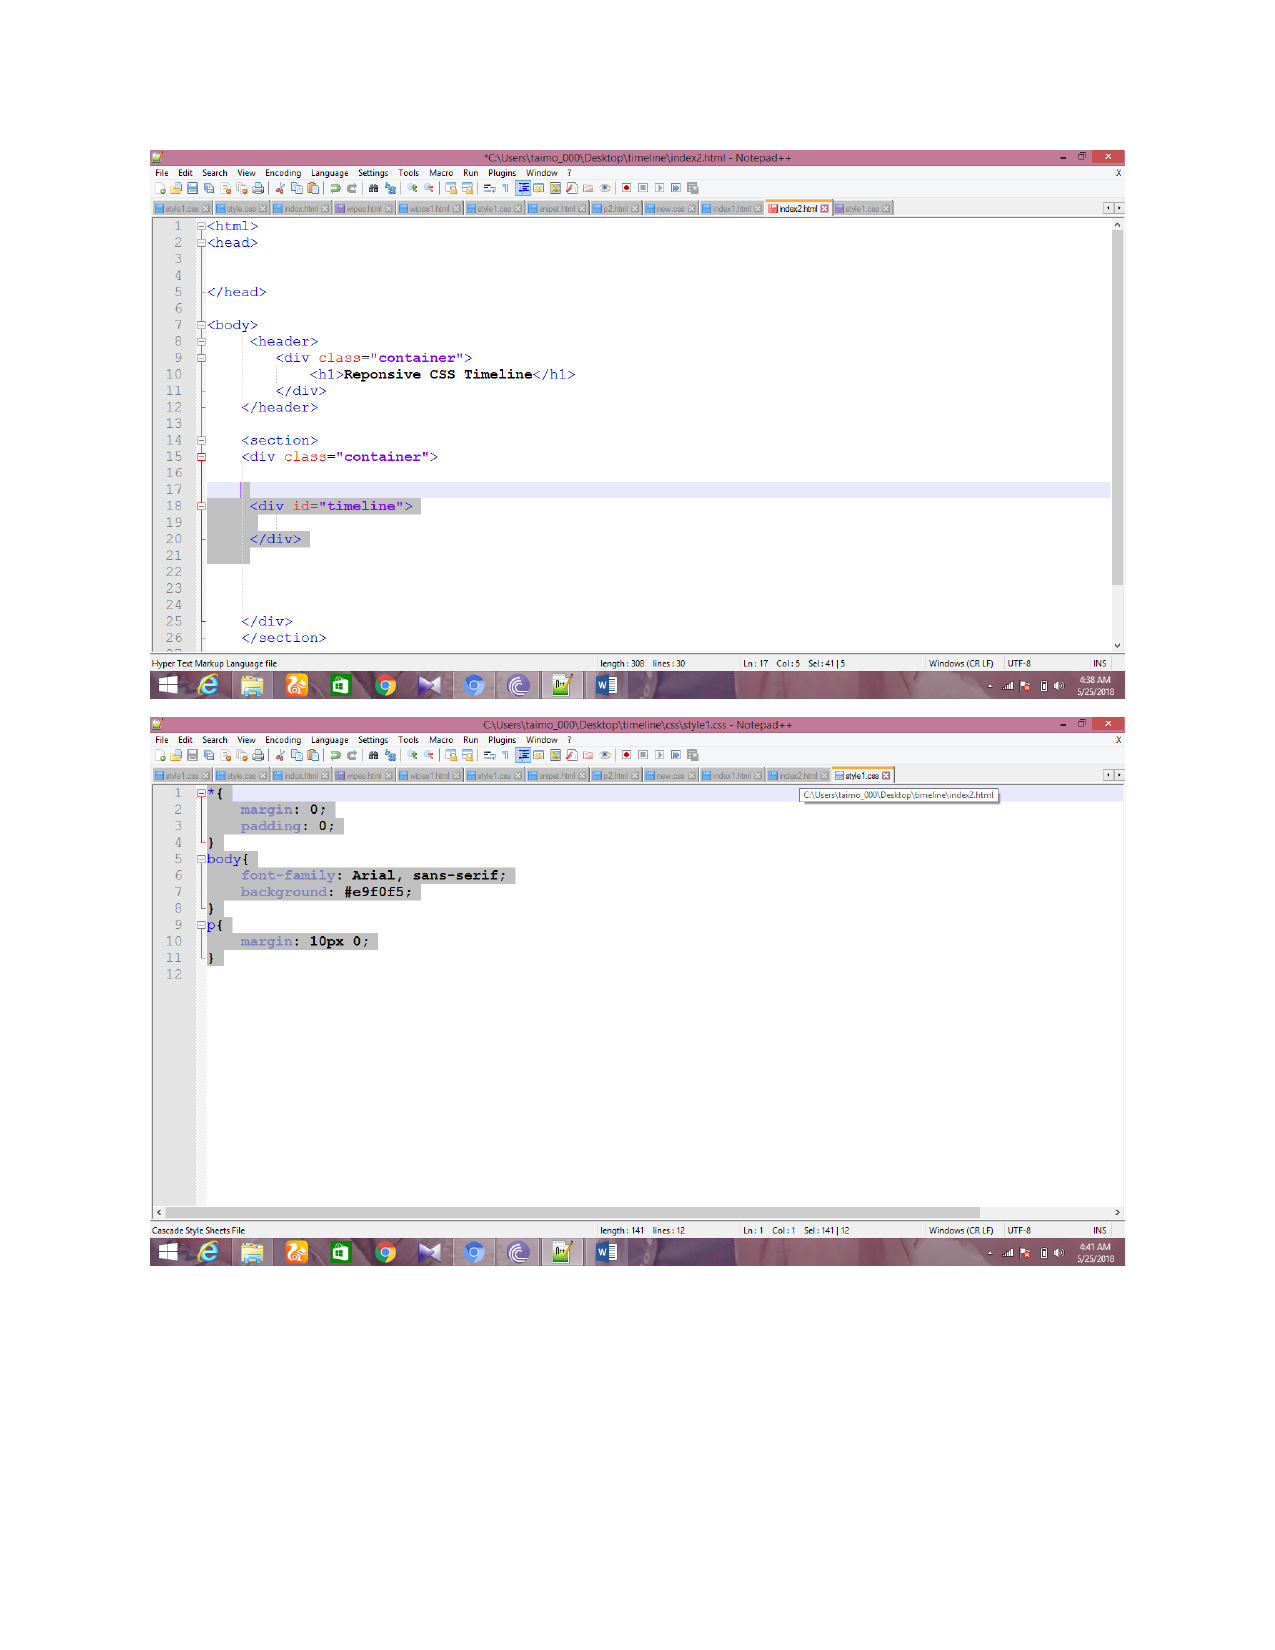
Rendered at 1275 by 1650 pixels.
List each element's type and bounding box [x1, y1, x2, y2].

picture [150, 150, 1125, 699]
picture [150, 717, 1125, 1266]
